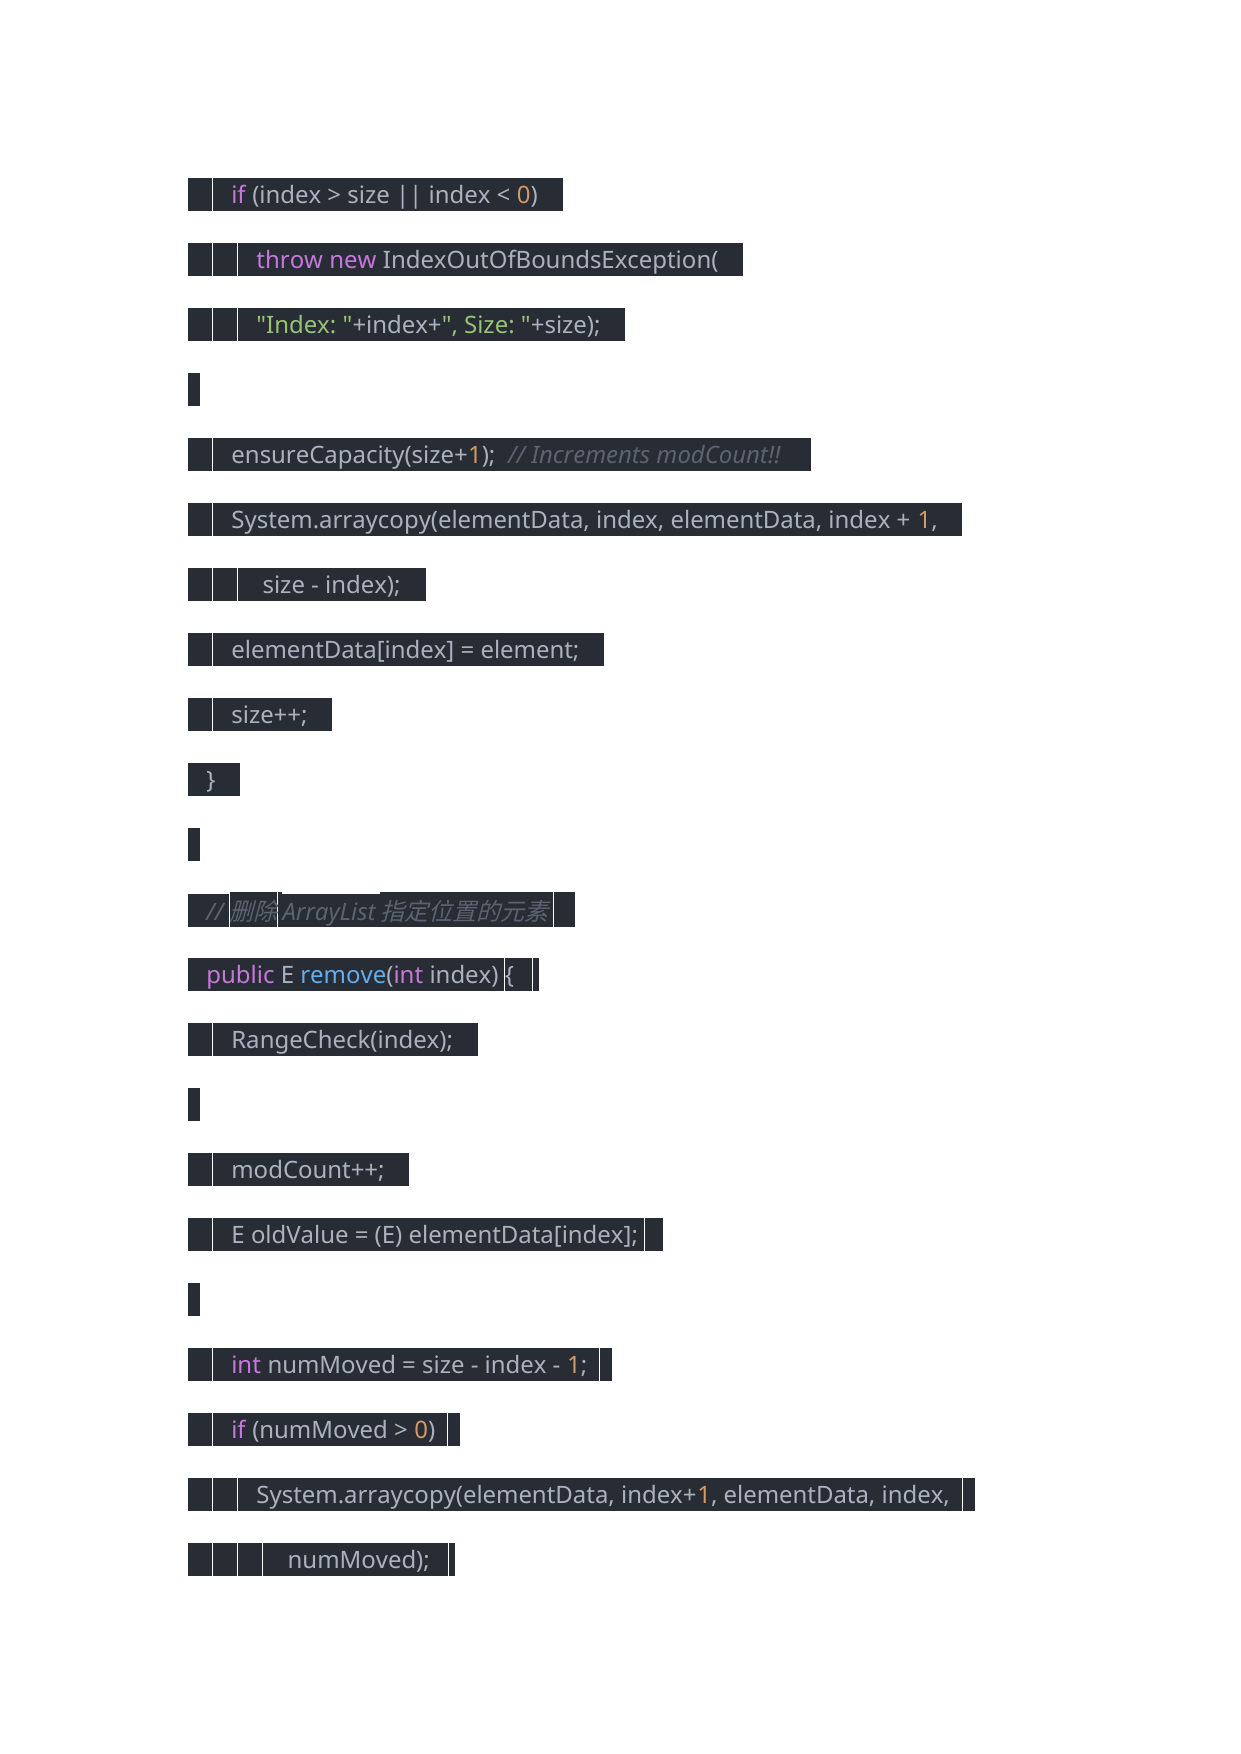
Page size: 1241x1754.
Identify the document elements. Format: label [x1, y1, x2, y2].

text [187, 162, 1053, 1592]
